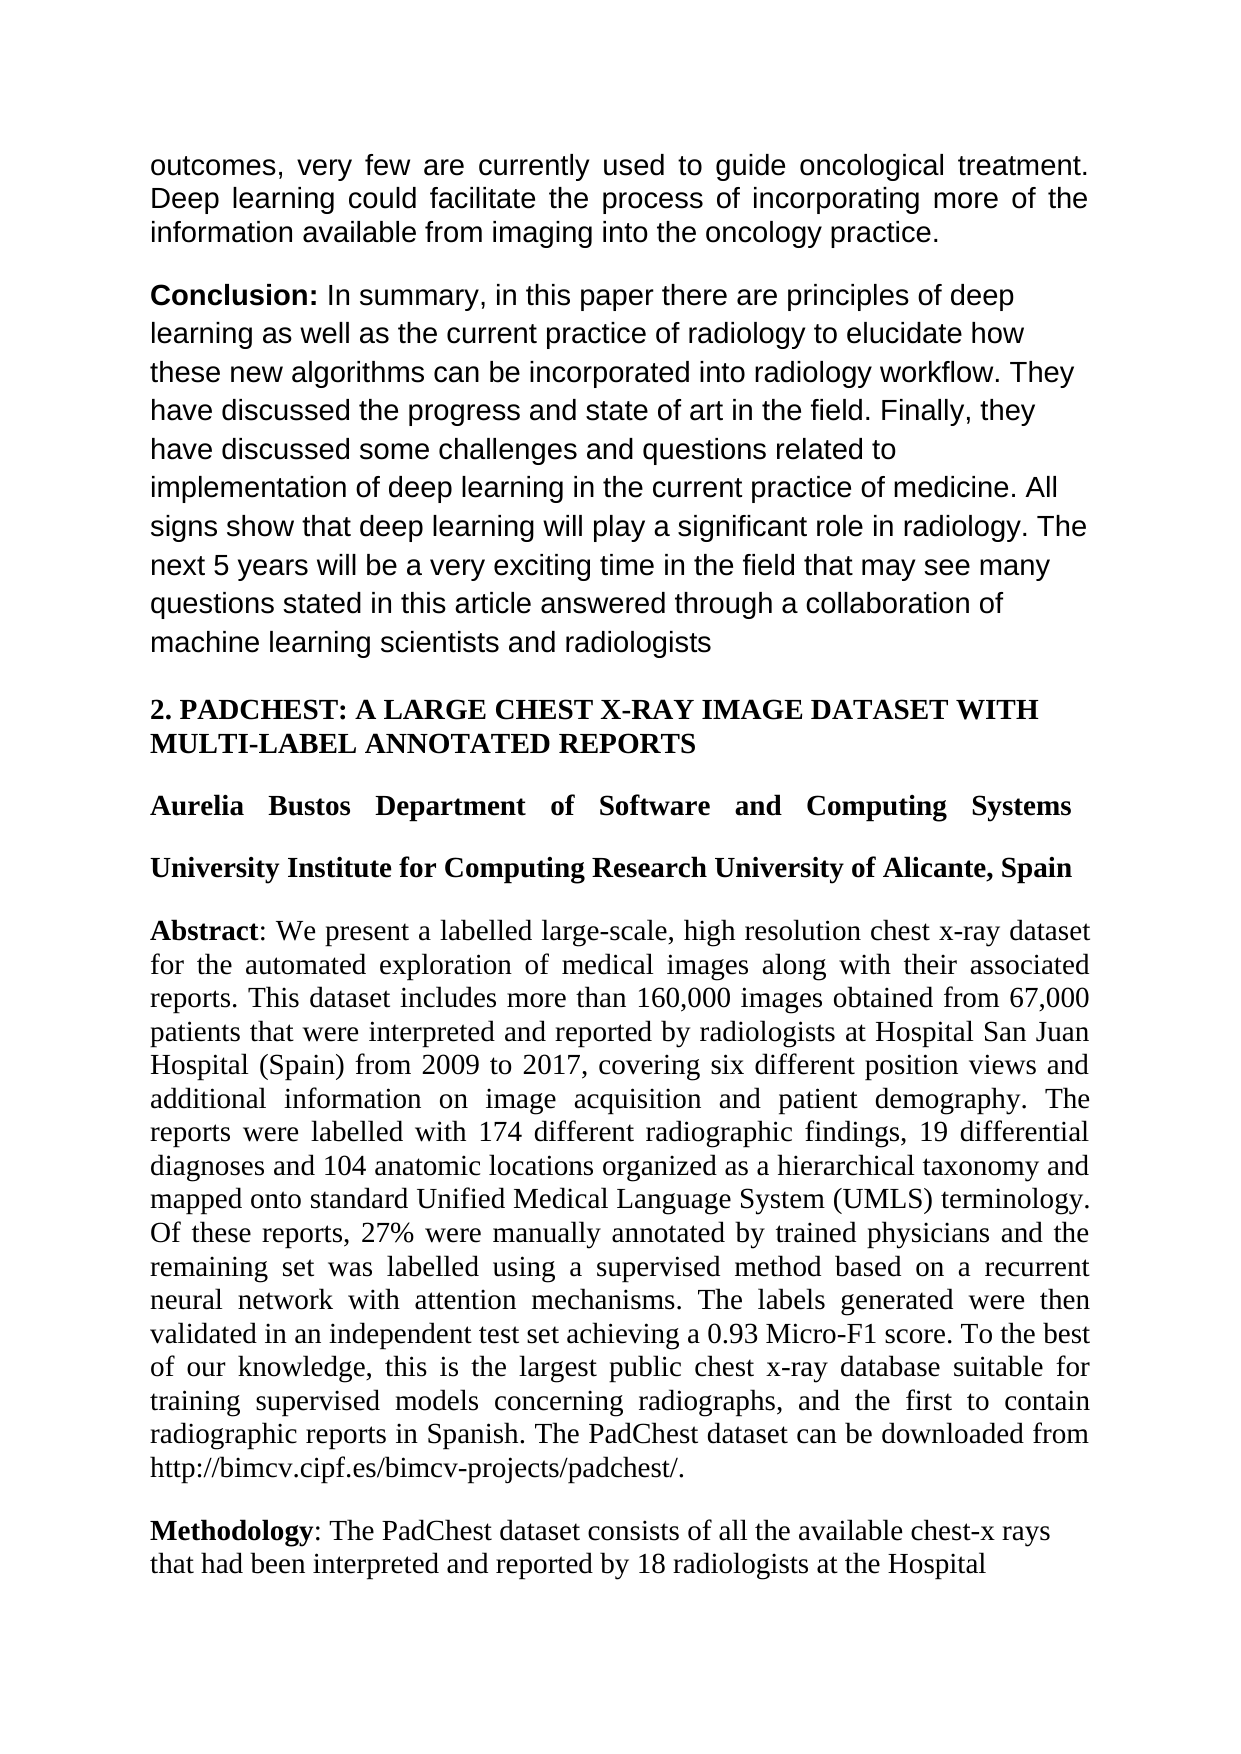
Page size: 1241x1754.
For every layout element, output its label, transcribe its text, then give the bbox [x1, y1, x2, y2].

text Aurelia Bustos Department of Software and Computing Systems University Institute for Computing Research University of Alicante, Spain [150, 788, 1073, 884]
text Conclusion: In summary, in this paper there are principles of deep learning as well as the current practice of radiology to elucidate how these new algorithms can be incorporated into radiology workflow. They have discussed the progress and state of art in the field. Finally, they have discussed some challenges and questions related to implementation of deep learning in the current practice of medicine. All signs show that deep learning will play a significant role in radiology. The next 5 years will be a very exciting time in the field that may see many questions stated in this article answered through a collaboration of machine learning scientists and radiologists [150, 278, 1090, 658]
text Abstract: We present a labelled large-scale, high resolution chest x-ray dataset for the automated exploration of medical images along with their associated reports. This dataset includes more than 160,000 images obtained from 67,000 patients that were interpreted and reported by radiologists at Hospital San Juan Hospital (Spain) from 2009 to 2017, covering six different position views and additional information on image acquisition and patient demography. The reports were labelled with 174 different radiographic findings, 19 differential diagnoses and 104 anatomic locations organized as a hierarchical taxonomy and mapped onto standard Unified Medical Language System (UMLS) terminology. Of these reports, 27% were manually annotated by trained physicians and the remaining set was labelled using a supervised method based on a recurrent neural network with attention mechanisms. The labels generated were then validated in an independent test set achieving a 0.93 Micro-F1 score. To the best of our knowledge, this is the largest public chest x-ray database suitable for training supervised models concerning radiographs, and the first to contain radiographic reports in Spanish. The PadChest dataset can be downloaded from http://bimcv.cipf.es/bimcv-projects/padchest/. [150, 913, 1091, 1483]
text Methodology: The PadChest dataset consists of all the available chest-x rays that had been interpreted and reported by 18 radiologists at the Hospital [150, 1513, 1052, 1580]
list PADCHEST: A LARGE CHEST X-RAY IMAGE DATASET WITH MULTI-LABEL ANNOTATED REPORTS [150, 692, 1039, 759]
text outcomes, very few are currently used to guide oncological treatment. Deep learning could facilitate the process of incorporating more of the information available from imaging into the oncology practice. [150, 148, 1090, 248]
